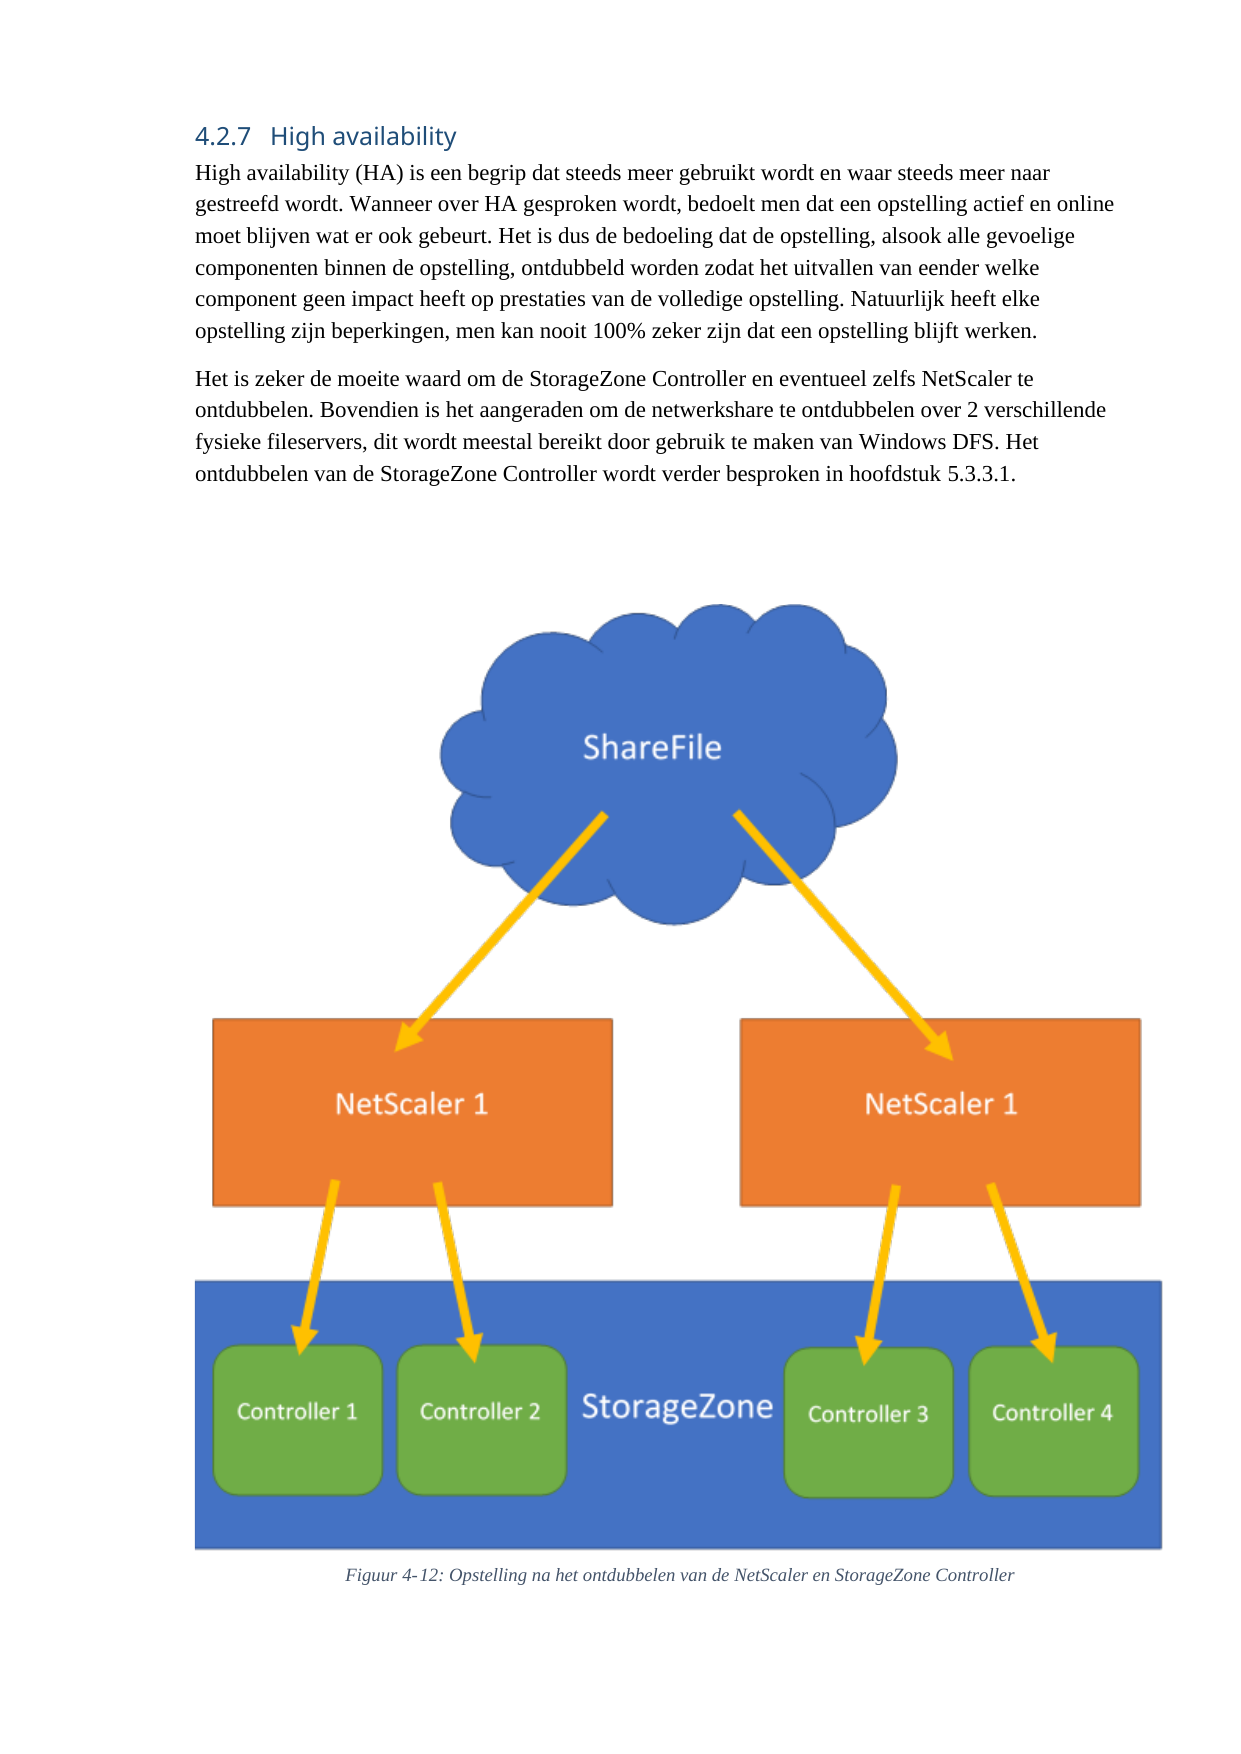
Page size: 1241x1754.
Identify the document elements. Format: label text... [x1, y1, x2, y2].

text High availability (HA) is een begrip dat steeds meer gebruikt wordt en waar steeds meer naar gestreefd wordt. Wanneer over HA gesproken wordt, bedoelt men dat een opstelling actief en online moet blijven wat er ook gebeurt. Het is dus de bedoeling dat de opstelling, alsook alle gevoelige componenten binnen de opstelling, ontdubbeld worden zodat het uitvallen van eender welke component geen impact heeft op prestaties van de volledige opstelling. Natuurlijk heeft elke opstelling zijn beperkingen, men kan nooit 100% zeker zijn dat een opstelling blijft werken. [195, 159, 1122, 343]
subtitle High availability [195, 118, 1122, 152]
text Het is zeker de moeite waard om de StorageZone Controller en eventueel zelfs NetScaler te ontdubbelen. Bovendien is het aangeraden om de netwerkshare te ontdubbelen over 2 verschillende fysieke fileservers, dit wordt meestal bereikt door gebruik te maken van Windows DFS. Het ontdubbelen van de StorageZone Controller wordt verder besproken in hoofdstuk 5.3.3.1. [195, 365, 1122, 486]
picture [194, 604, 1167, 1555]
